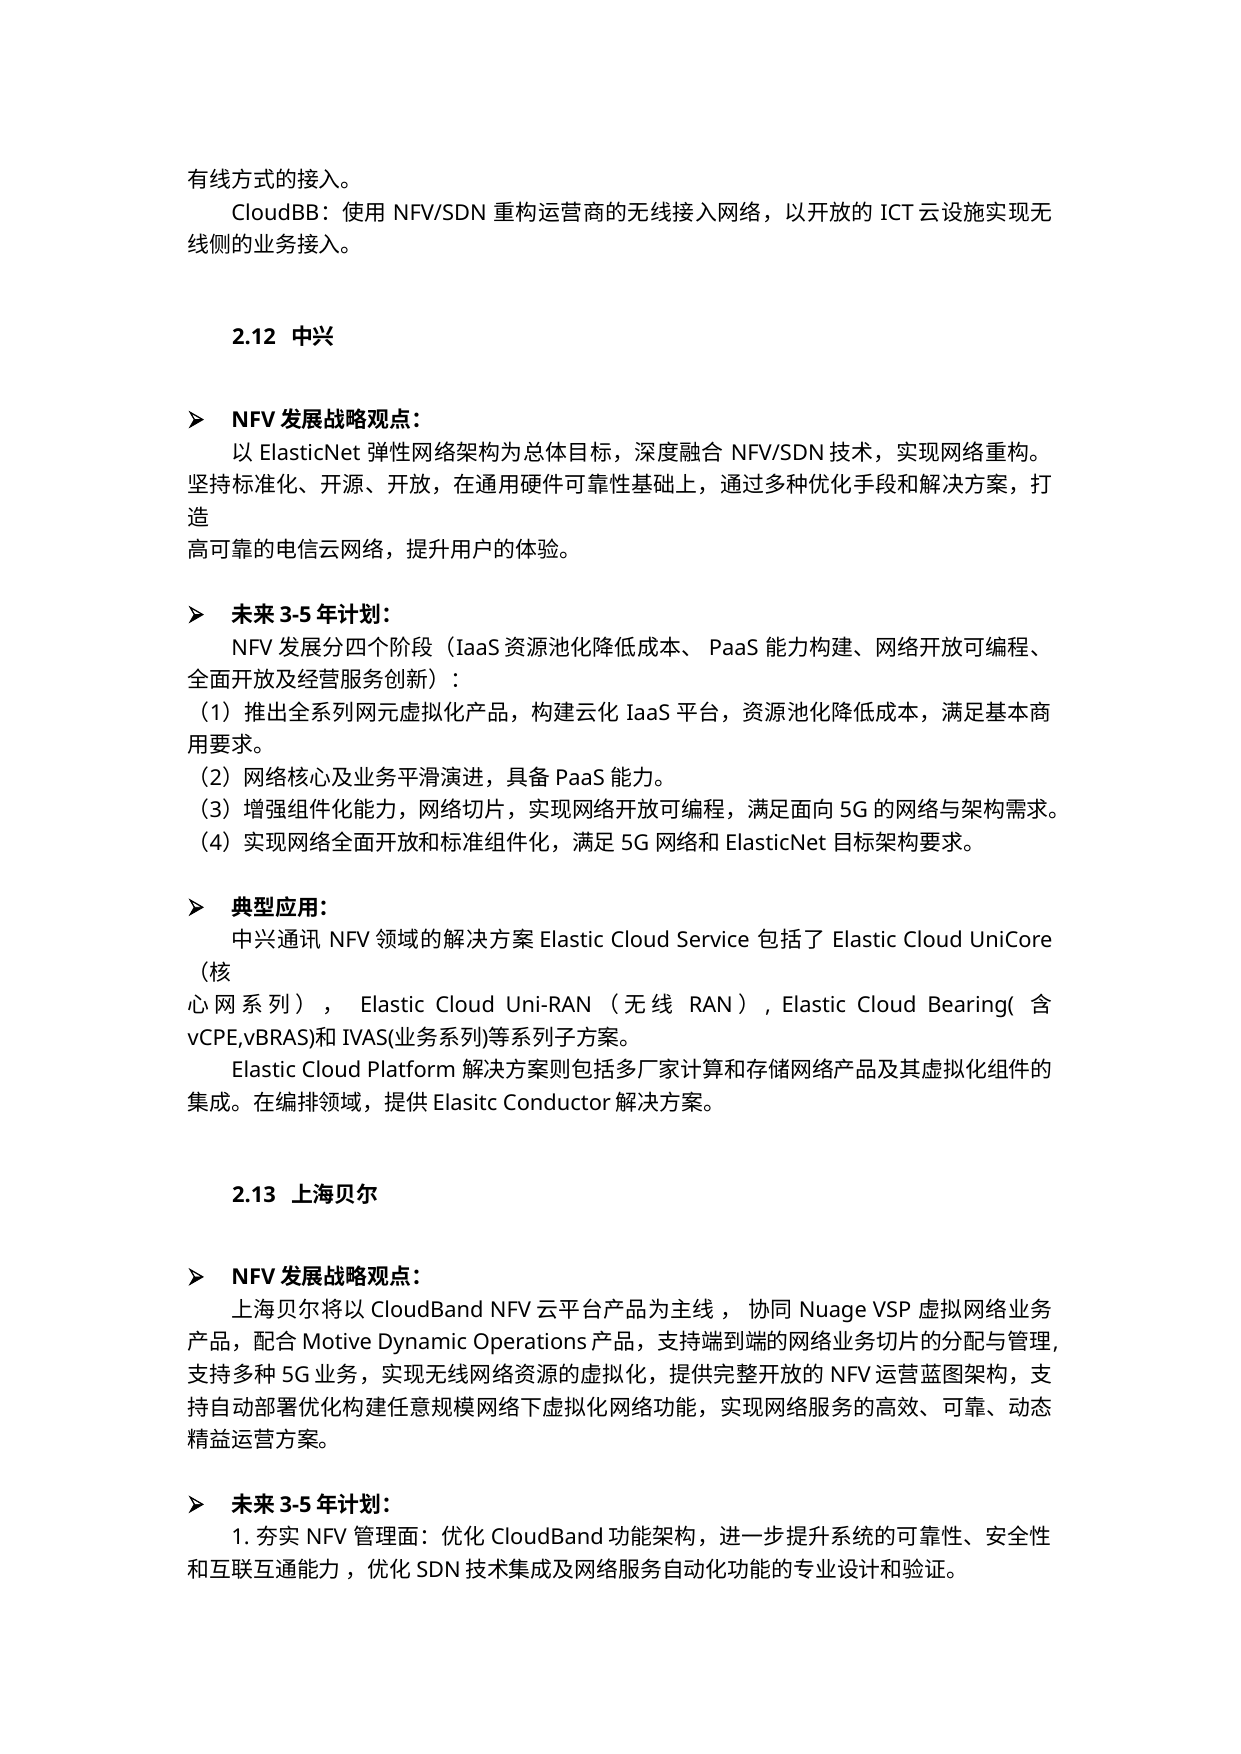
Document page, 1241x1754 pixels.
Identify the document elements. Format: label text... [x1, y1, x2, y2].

text （3）增强组件化能力，网络切片，实现网络开放可编程，满足面向 5G 的网络与架构需求。 [187, 792, 1053, 824]
list 未来3-5年计划： [187, 1487, 1053, 1519]
text CloudBB：使用 NFV/SDN 重构运营商的无线接入网络，以开放的 ICT云设施实现无线侧的业务接入。 [187, 194, 1053, 259]
text 心网系列）， Elastic Cloud Uni-RAN（无线 RAN）, Elastic Cloud Bearing( 含 vCPE,vBRAS)和 IVAS(业务系列)等系列子方案。 [187, 987, 1053, 1052]
list NFV发展战略观点： [187, 402, 1053, 434]
text （1）推出全系列网元虚拟化产品，构建云化 IaaS 平台，资源池化降低成本，满足基本商用要求。 [187, 694, 1053, 759]
list NFV发展战略观点： [187, 1259, 1053, 1292]
text Elastic Cloud Platform 解决方案则包括多厂家计算和存储网络产品及其虚拟化组件的集成。在编排领域，提供Elasitc Conductor解决方案。 [187, 1052, 1053, 1117]
text 上海贝尔将以CloudBand NFV云平台产品为主线 ， 协同Nuage VSP 虚拟网络业务产品，配合Motive Dynamic Operations产品，支持端到端的网络业务切片的分配与管理,支持多种 5G业务，实现无线网络资源的虚拟化，提供完整开放的NFV运营蓝图架构，支持自动部署优化构建任意规模网络下虚拟化网络功能，实现网络服务的高效、可靠、动态、精益运营方案。 [187, 1292, 1053, 1454]
text 高可靠的电信云网络，提升用户的体验。 [187, 532, 1053, 564]
subtitle 中兴 [232, 319, 1053, 352]
text 中兴通讯 NFV领域的解决方案Elastic Cloud Service 包括了 Elastic Cloud UniCore（核 [187, 922, 1053, 987]
text 以 ElasticNet 弹性网络架构为总体目标，深度融合 NFV/SDN技术，实现网络重构。坚持标准化、开源、开放，在通用硬件可靠性基础上，通过多种优化手段和解决方案，打造 [187, 434, 1053, 532]
subtitle 上海贝尔 [232, 1176, 1053, 1209]
text （2）网络核心及业务平滑演进，具备 PaaS 能力。 [187, 759, 1053, 792]
text 1. 夯实 NFV 管理面：优化CloudBand功能架构，进一步提升系统的可靠性、安全性和互联互通能力 ，优化 SDN技术集成及网络服务自动化功能的专业设计和验证。 [187, 1519, 1053, 1584]
text NFV 发展分四个阶段（IaaS资源池化降低成本、 PaaS 能力构建、网络开放可编程、全面开放及经营服务创新）： [187, 629, 1053, 694]
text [187, 162, 1053, 194]
list 未来3-5年计划： [187, 597, 1053, 629]
list 典型应用： [187, 889, 1053, 922]
text （4）实现网络全面开放和标准组件化，满足 5G 网络和ElasticNet 目标架构要求。 [187, 824, 1053, 857]
